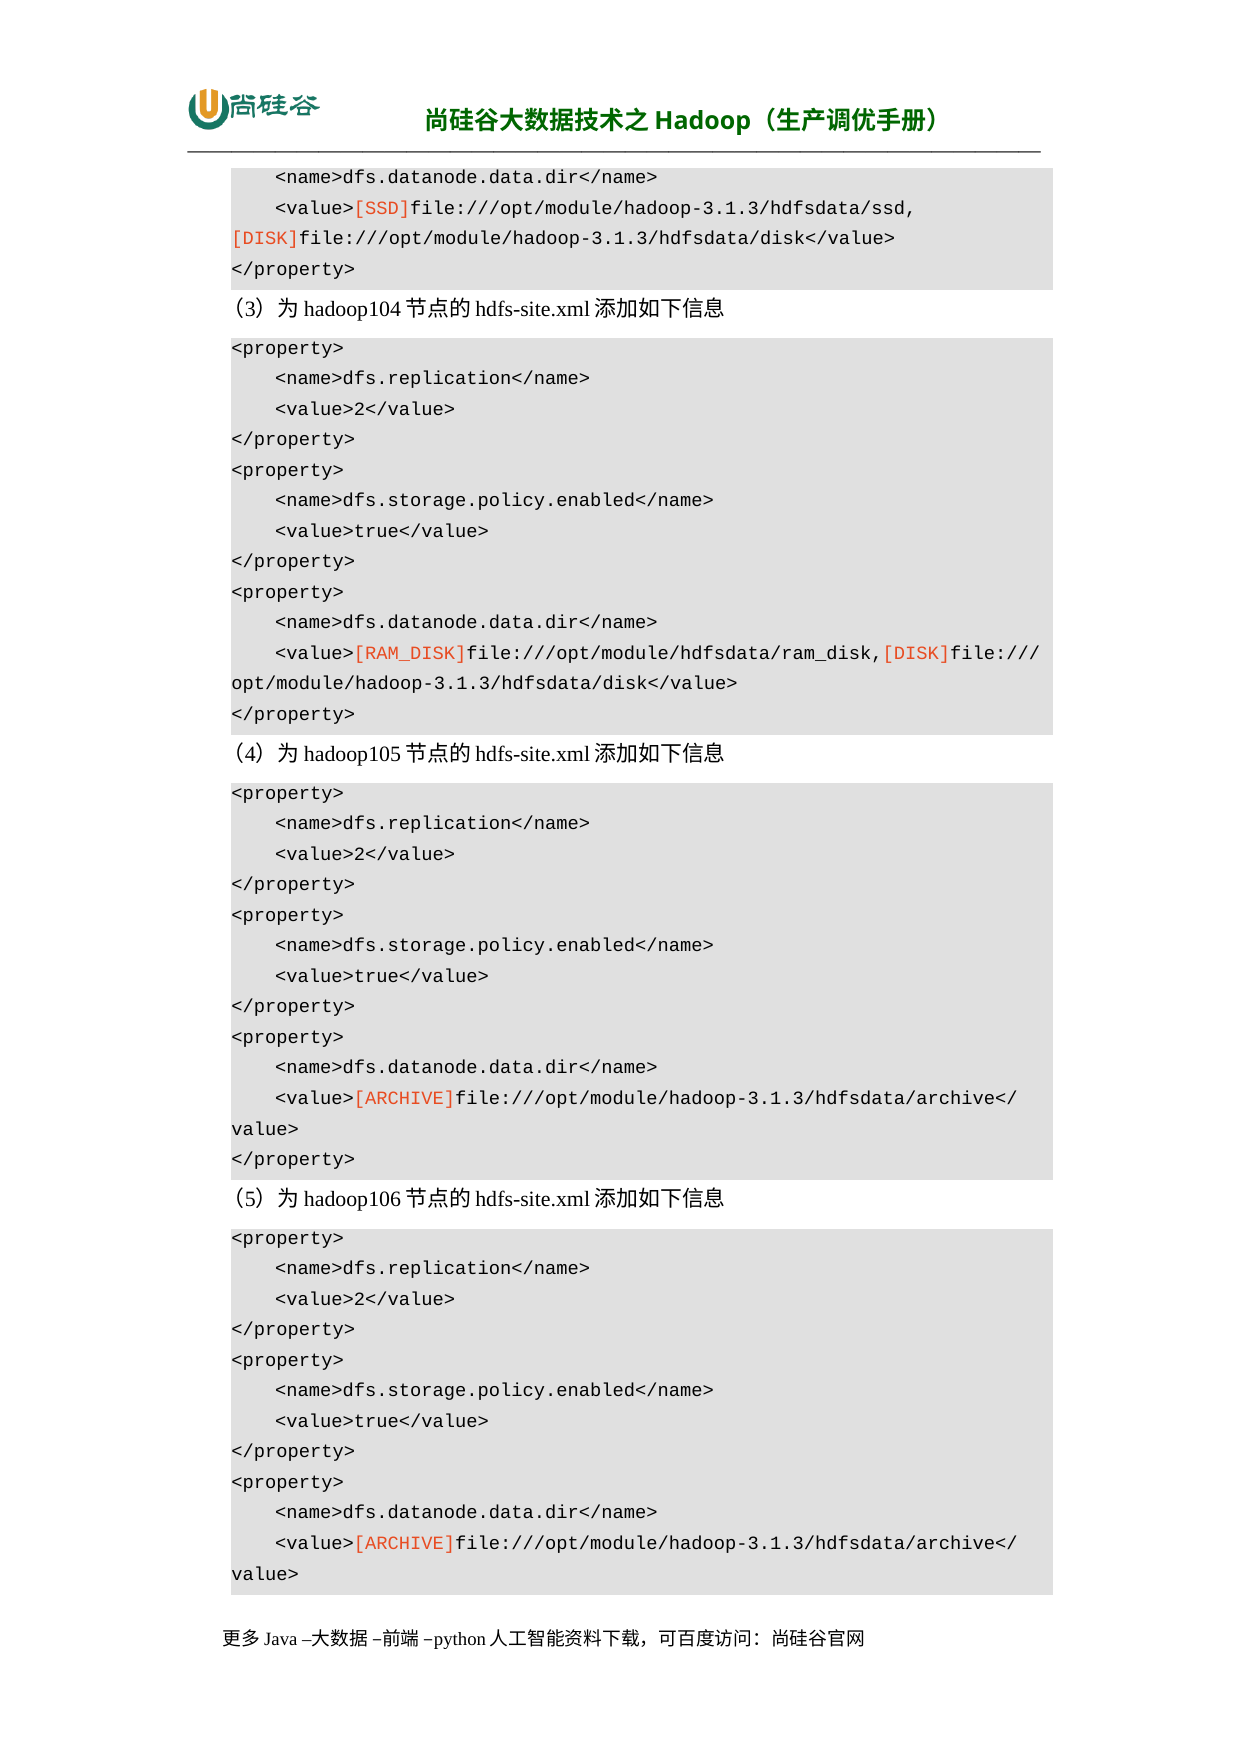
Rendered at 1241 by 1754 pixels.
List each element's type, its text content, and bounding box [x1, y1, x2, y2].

text <value>[ARCHIVE]file:///opt/module/hadoop-3.1.3/hdfsdata/archive</value> [231, 1089, 1053, 1150]
text <name>dfs.storage.policy.enabled</name> [231, 491, 1053, 522]
text <name>dfs.storage.policy.enabled</name> [231, 936, 1053, 967]
text <value>[SSD]file:///opt/module/hadoop-3.1.3/hdfsdata/ssd,[DISK]file:///opt/module/hadoop-3.1.3/hdfsdata/disk</value> [231, 198, 1053, 259]
text <property> [231, 783, 1053, 814]
text <name>dfs.replication</name> [231, 369, 1053, 399]
text <value>2</value> [231, 844, 1053, 875]
text <name>dfs.datanode.data.dir</name> [231, 1058, 1053, 1089]
text <property> [231, 1229, 1053, 1259]
text <property> [231, 461, 1053, 491]
text </property> [231, 552, 1053, 583]
text <name>dfs.storage.policy.enabled</name> [231, 1381, 1053, 1412]
text </property> [231, 705, 1053, 735]
text <property> [231, 906, 1053, 936]
text <name>dfs.replication</name> [231, 814, 1053, 844]
text <property> [231, 1028, 1053, 1058]
picture [187, 88, 320, 130]
text <value>true</value> [231, 522, 1053, 552]
text <value>2</value> [231, 1290, 1053, 1320]
text （3）为hadoop104节点的hdfs-site.xml添加如下信息 [187, 290, 1053, 323]
text <name>dfs.datanode.data.dir</name> [231, 1503, 1053, 1534]
text <value>2</value> [231, 399, 1053, 430]
text </property> [231, 1150, 1053, 1180]
text （4）为hadoop105节点的hdfs-site.xml添加如下信息 [187, 735, 1053, 768]
text </property> [231, 1442, 1053, 1473]
text <value>true</value> [231, 967, 1053, 997]
text <property> [231, 583, 1053, 613]
text </property> [231, 875, 1053, 906]
text <value>[ARCHIVE]file:///opt/module/hadoop-3.1.3/hdfsdata/archive</value> [231, 1534, 1053, 1595]
text <property> [231, 1473, 1053, 1503]
text <name>dfs.replication</name> [231, 1259, 1053, 1290]
text <name>dfs.datanode.data.dir</name> [231, 613, 1053, 644]
text <property> [231, 338, 1053, 369]
text <property> [231, 1351, 1053, 1381]
text </property> [231, 430, 1053, 461]
text <name>dfs.datanode.data.dir</name> [231, 168, 1053, 198]
text （5）为hadoop106节点的hdfs-site.xml添加如下信息 [187, 1180, 1053, 1213]
text <value>[RAM_DISK]file:///opt/module/hdfsdata/ram_disk,[DISK]file:///opt/module/hadoop-3.1.3/hdfsdata/disk</value> [231, 644, 1053, 705]
text </property> [231, 259, 1053, 290]
text </property> [231, 1320, 1053, 1351]
text </property> [231, 997, 1053, 1028]
text <value>true</value> [231, 1412, 1053, 1442]
